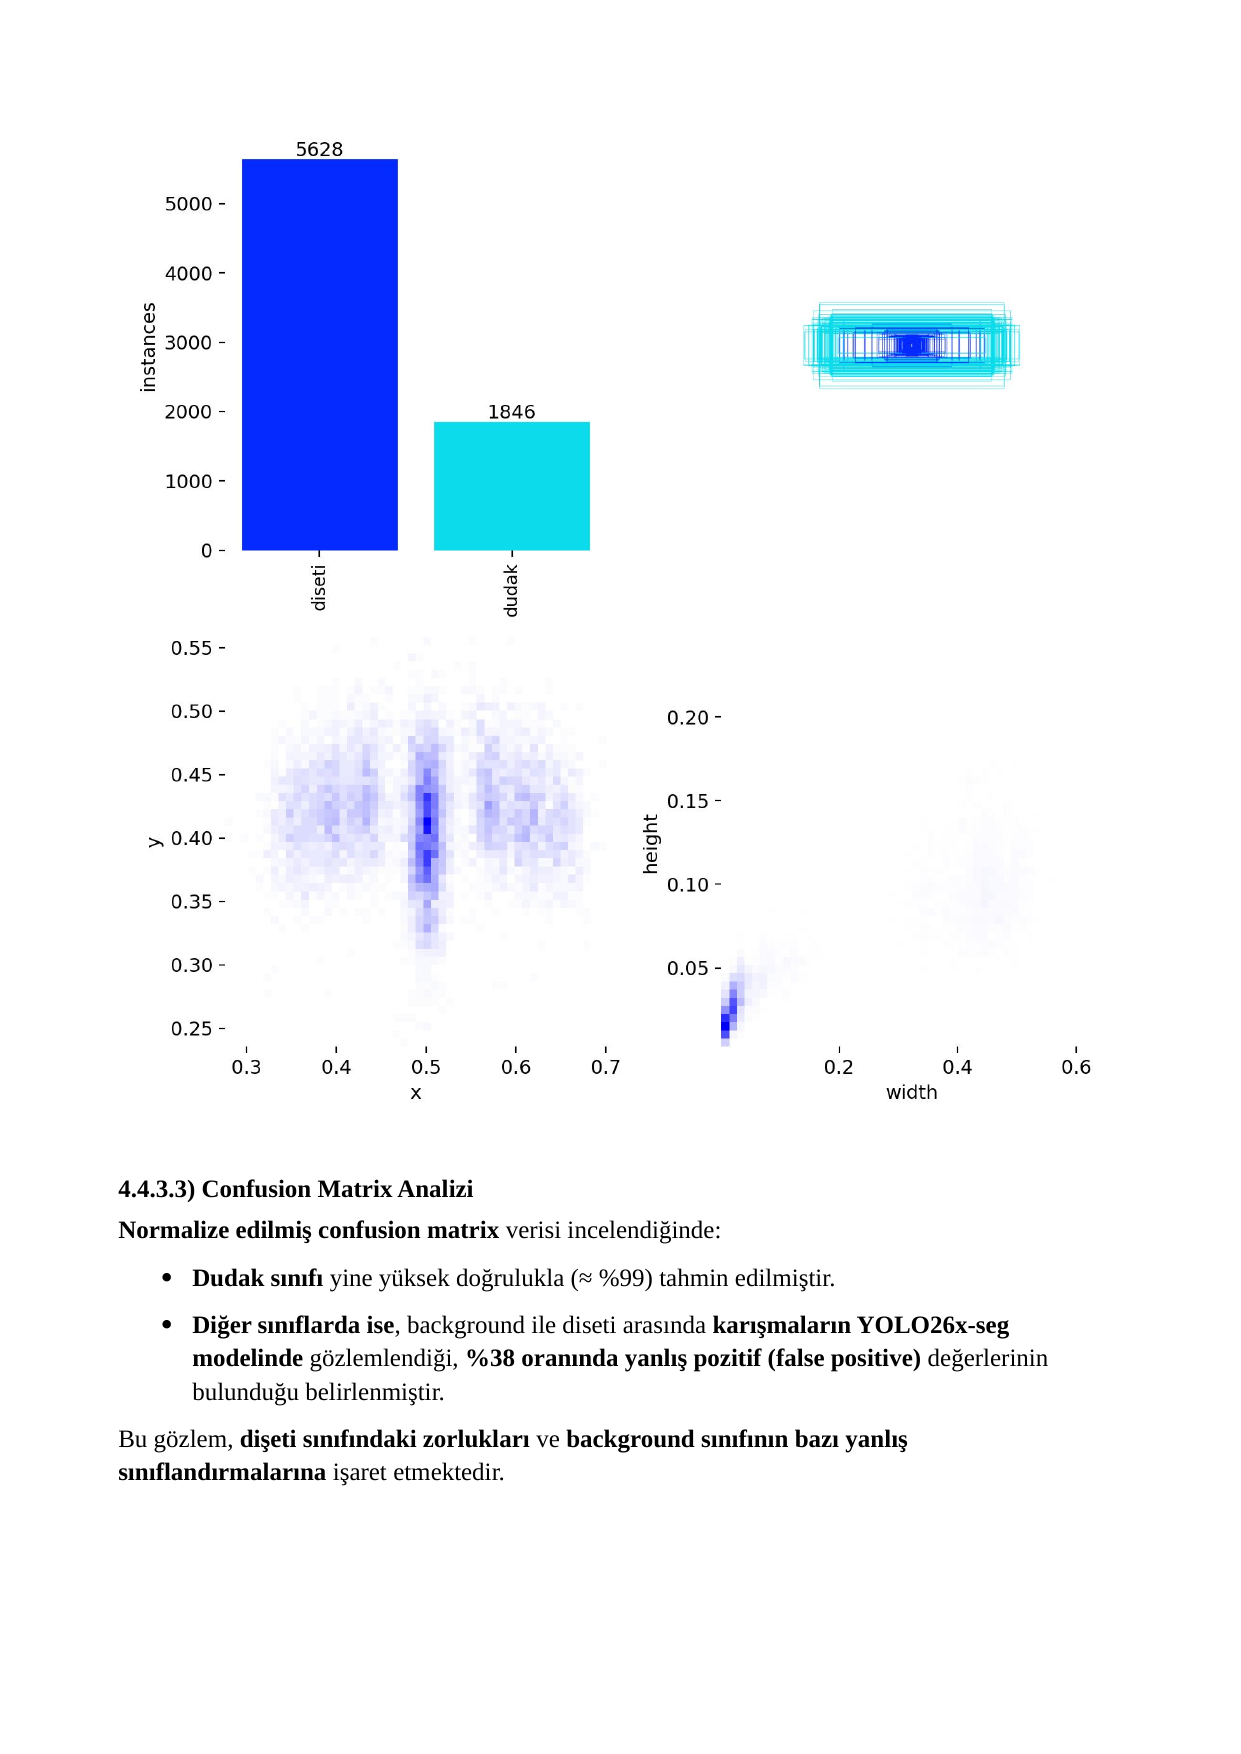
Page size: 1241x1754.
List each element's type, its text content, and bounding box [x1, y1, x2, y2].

picture [118, 118, 1123, 1123]
subtitle 4.4.3.3) Confusion Matrix Analizi [118, 1174, 1122, 1203]
text Normalize edilmiş confusion matrix verisi incelendiğinde: [118, 1215, 1122, 1244]
list Diğer sınıflarda ise, background ile diseti arasında karışmaların YOLO26x-seg modelinde gözlemlendiği, %38 oranında yanlış pozitif (false positive) değerlerinin bulunduğu belirlenmiştir. [162, 1311, 1122, 1405]
text Bu gözlem, dişeti sınıfındaki zorlukları ve background sınıfının bazı yanlış sınıflandırmalarına işaret etmektedir. [118, 1424, 1122, 1486]
list Dudak sınıfı yine yüksek doğrulukla (≈ %99) tahmin edilmiştir. [162, 1263, 1122, 1292]
